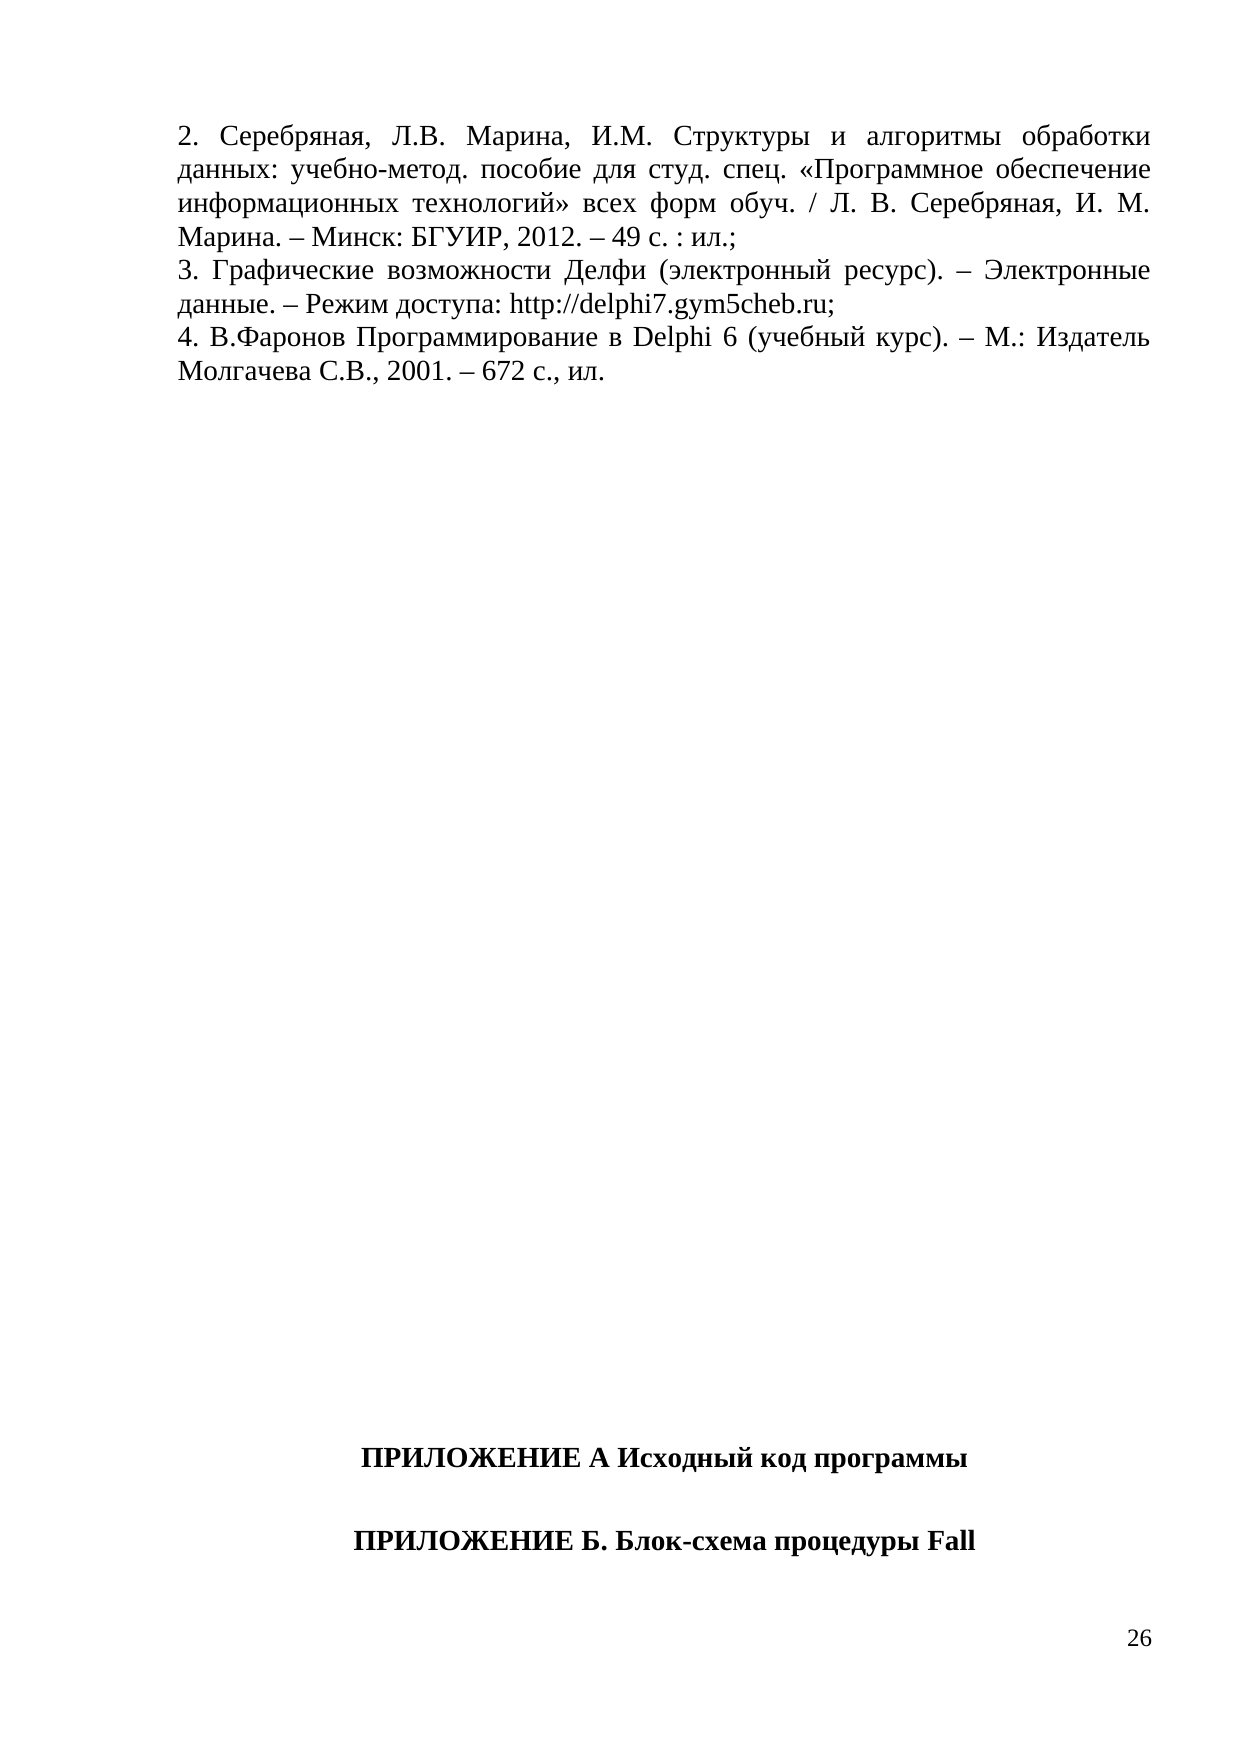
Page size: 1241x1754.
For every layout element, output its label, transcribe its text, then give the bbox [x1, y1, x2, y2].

text 3. Графические возможности Делфи (электронный ресурс). – Электронные данные. – Режим доступа: http://delphi7.gym5cheb.ru; [177, 252, 1152, 319]
text 4. В.Фаронов Программирование в Delphi 6 (учебный курс). – М.: Издатель Молгачева С.В., 2001. – 672 с., ил. [177, 319, 1152, 386]
text ПРИЛОЖЕНИЕ А Исходный код программы [177, 1440, 1152, 1473]
subtitle ПРИЛОЖЕНИЕ Б. Блок-схема процедуры Fall [177, 1523, 1152, 1557]
text 2. Серебряная, Л.В. Марина, И.М. Структуры и алгоритмы обработки данных: учебно-метод. пособие для студ. спец. «Программное обеспечение информационных технологий» всех форм обуч. / Л. В. Серебряная, И. М. Марина. – Минск: БГУИР, 2012. – 49 с. : ил.; [177, 118, 1152, 252]
